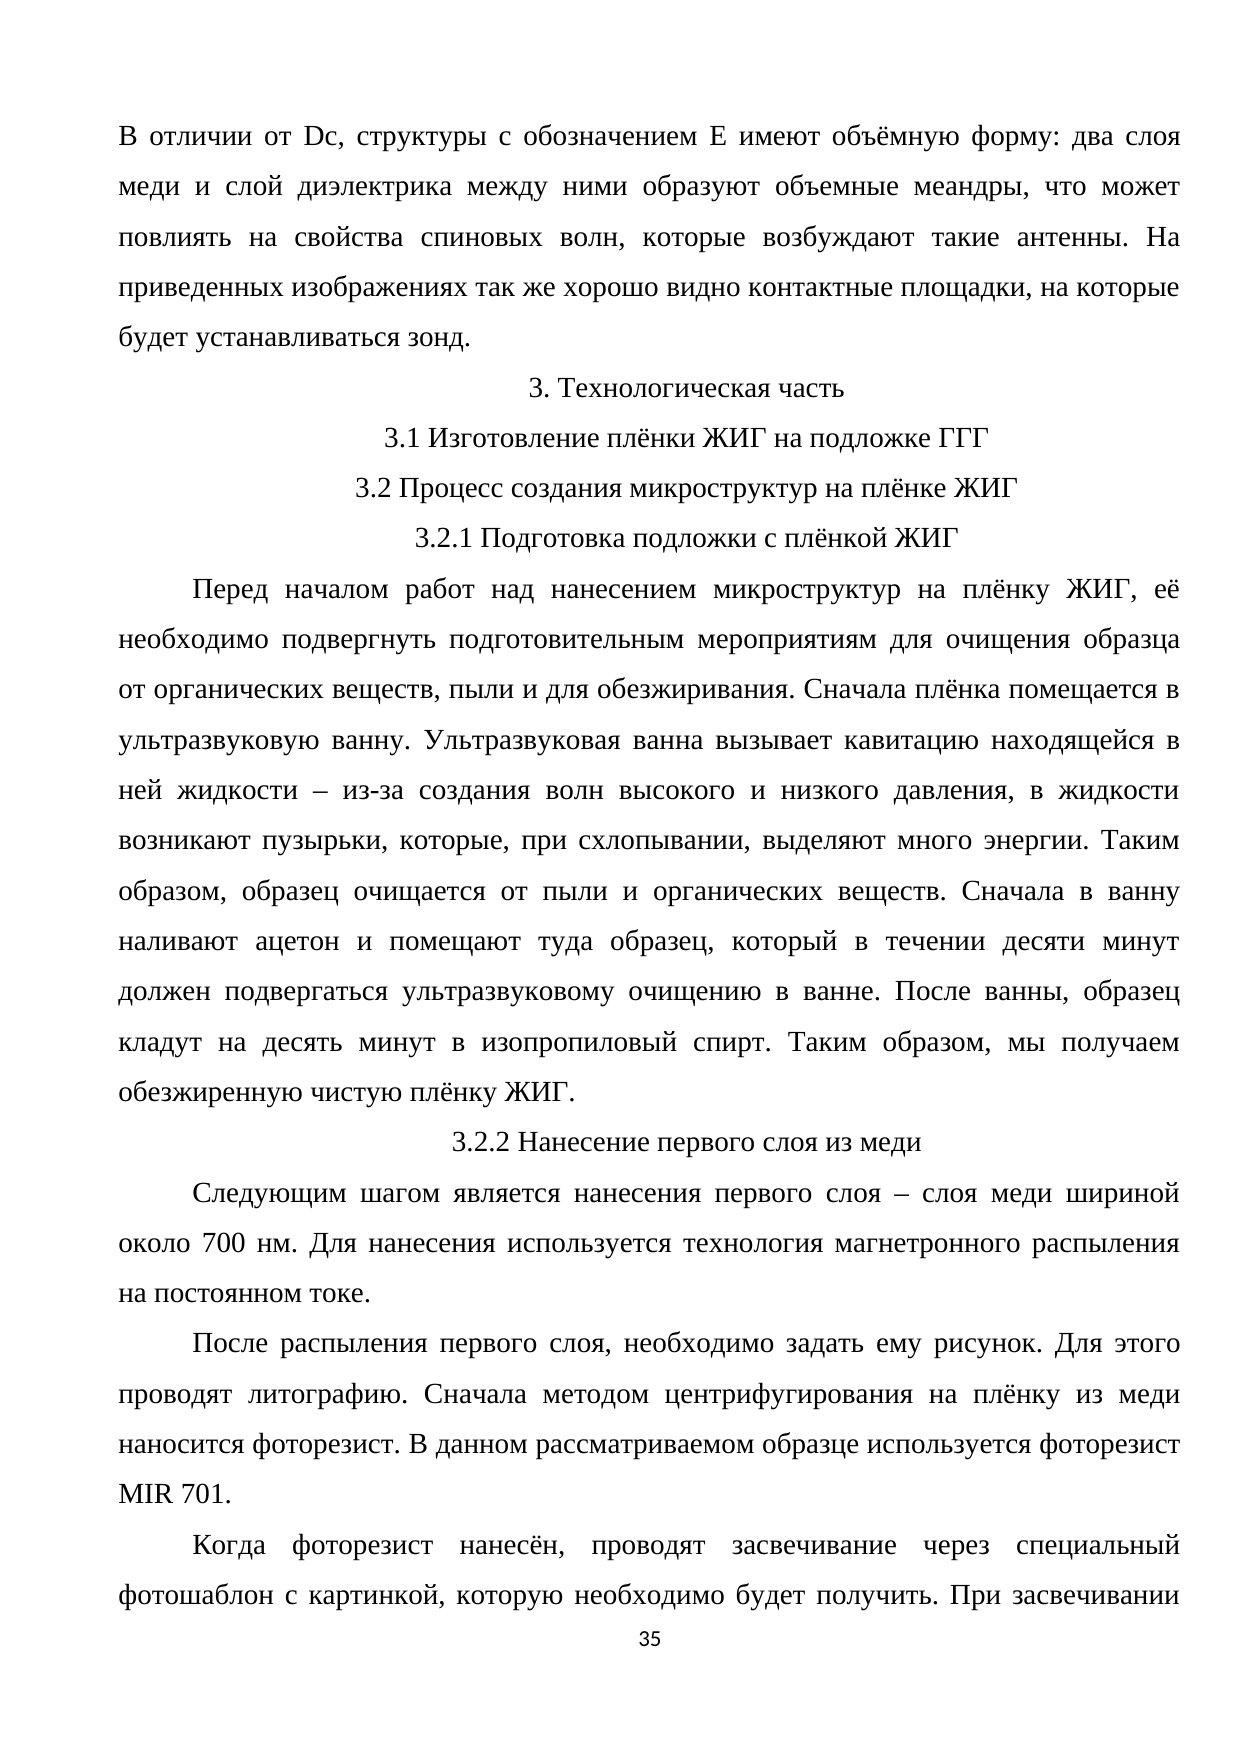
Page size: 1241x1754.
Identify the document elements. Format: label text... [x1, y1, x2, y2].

text 3.2.1 Подготовка подложки с плёнкой ЖИГ [118, 521, 1181, 554]
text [118, 118, 1181, 353]
text Следующим шагом является нанесения первого слоя – слоя меди шириной около 700 нм. Для нанесения используется технология магнетронного распыления на постоянном токе. [118, 1175, 1181, 1309]
text 3.1 Изготовление плёнки ЖИГ на подложке ГГГ [118, 420, 1181, 453]
text 3.2.2 Нанесение первого слоя из меди [118, 1124, 1181, 1158]
text Перед началом работ над нанесением микроструктур на плёнку ЖИГ, её необходимо подвергнуть подготовительным мероприятиям для очищения образца от органических веществ, пыли и для обезжиривания. Сначала плёнка помещается в ультразвуковую ванну. Ультразвуковая ванна вызывает кавитацию находящейся в ней жидкости – из-за создания волн высокого и низкого давления, в жидкости возникают пузырьки, которые, при схлопывании, выделяют много энергии. Таким образом, образец очищается от пыли и органических веществ. Сначала в ванну наливают ацетон и помещают туда образец, который в течении десяти минут должен подвергаться ультразвуковому очищению в ванне. После ванны, образец кладут на десять минут в изопропиловый спирт. Таким образом, мы получаем обезжиренную чистую плёнку ЖИГ. [118, 571, 1181, 1108]
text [118, 1527, 1181, 1611]
text После распыления первого слоя, необходимо задать ему рисунок. Для этого проводят литографию. Сначала методом центрифугирования на плёнку из меди наносится фоторезист. В данном рассматриваемом образце используется фоторезист MIR 701. [118, 1326, 1181, 1510]
text 3. Технологическая часть [118, 370, 1181, 403]
text 3.2 Процесс создания микроструктур на плёнке ЖИГ [118, 470, 1181, 504]
